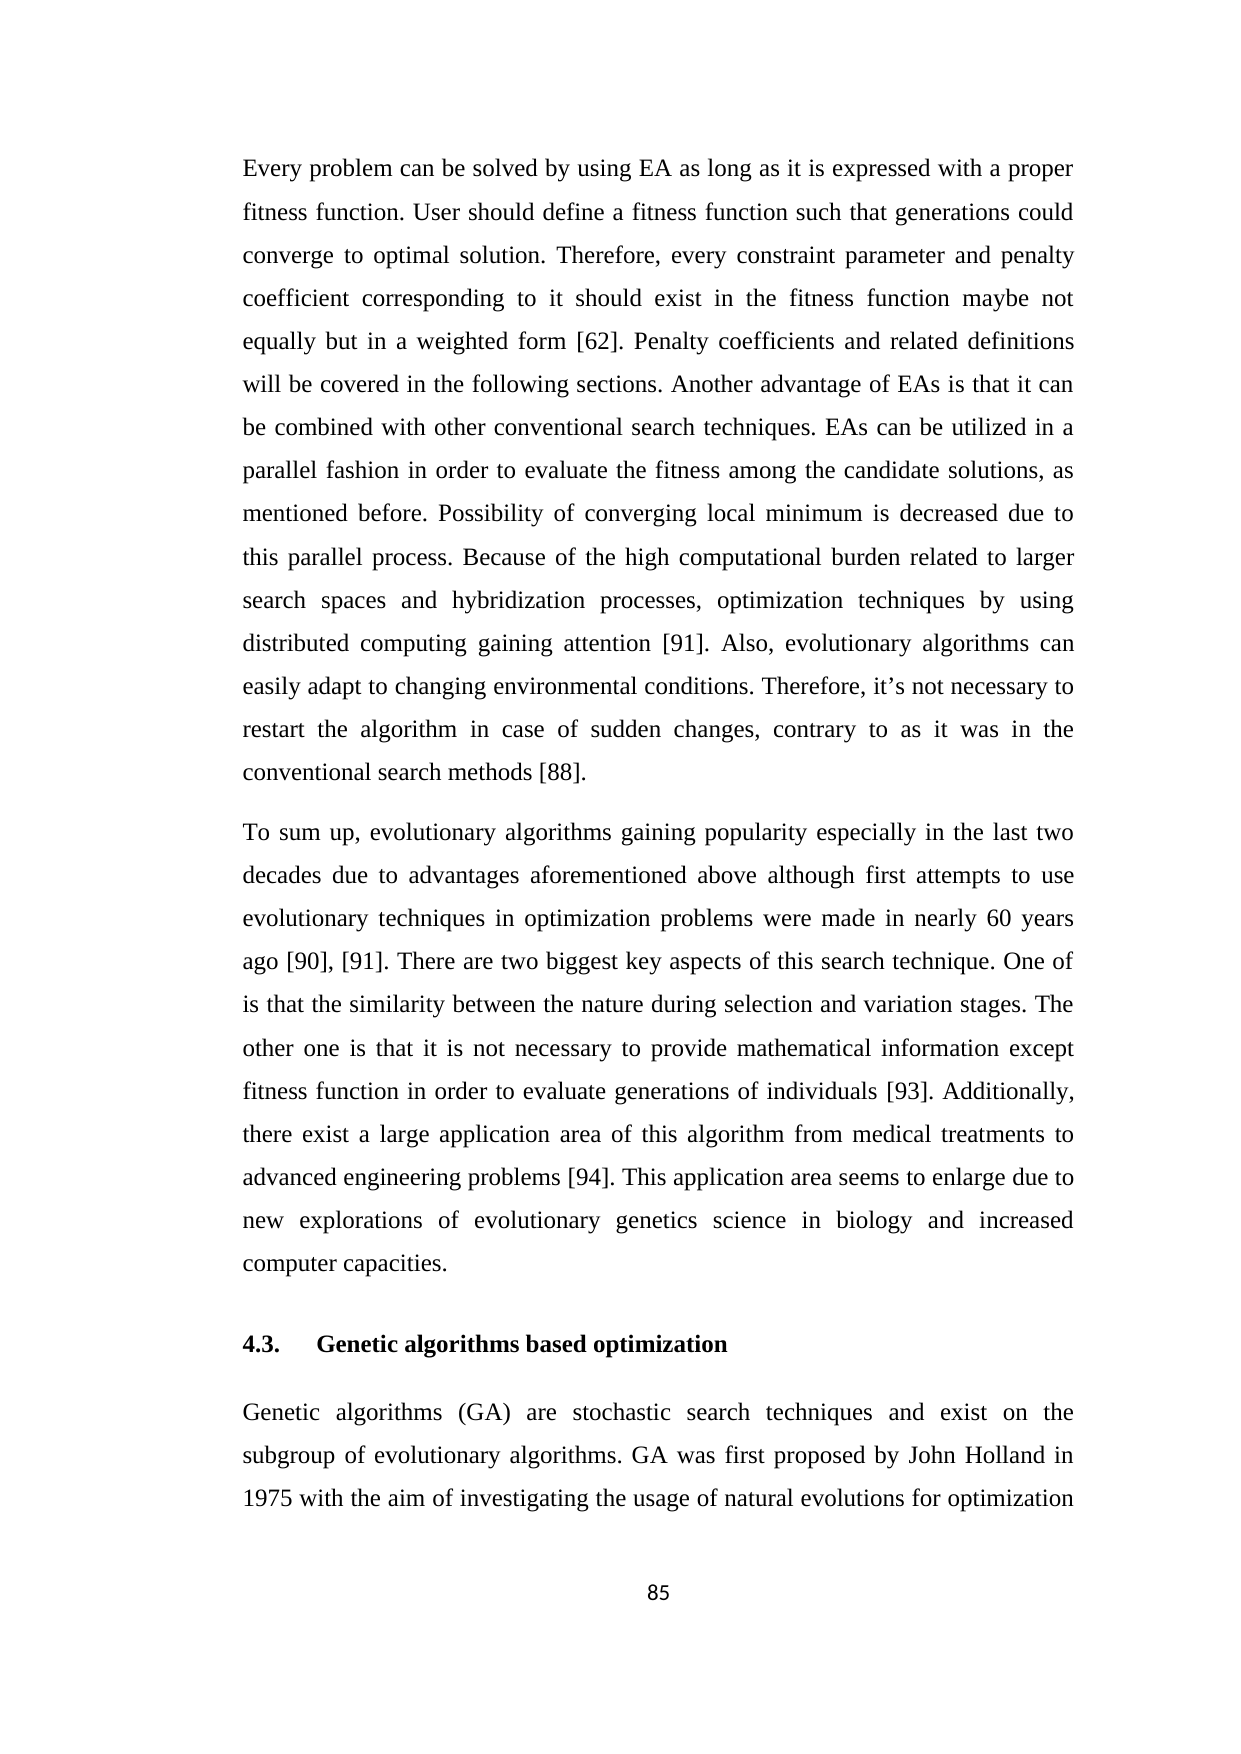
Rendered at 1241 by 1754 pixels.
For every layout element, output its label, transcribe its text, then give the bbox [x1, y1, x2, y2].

text Every problem can be solved by using EA as long as it is expressed with a proper fitness function. User should define a fitness function such that generations could converge to optimal solution. Therefore, every constraint parameter and penalty coefficient corresponding to it should exist in the fitness function maybe not equally but in a weighted form [62]. Penalty coefficients and related definitions will be covered in the following sections. Another advantage of EAs is that it can be combined with other conventional search techniques. EAs can be utilized in a parallel fashion in order to evaluate the fitness among the candidate solutions, as mentioned before. Possibility of converging local minimum is decreased due to this parallel process. Because of the high computational burden related to larger search spaces and hybridization processes, optimization techniques by using distributed computing gaining attention [91]. Also, evolutionary algorithms can easily adapt to changing environmental conditions. Therefore, it’s not necessary to restart the algorithm in case of sudden changes, contrary to as it was in the conventional search methods [88]. [242, 153, 1075, 786]
text To sum up, evolutionary algorithms gaining popularity especially in the last two decades due to advantages aforementioned above although first attempts to use evolutionary techniques in optimization problems were made in nearly 60 years ago [90], [91]. There are two biggest key aspects of this search technique. One of is that the similarity between the nature during selection and variation stages. The other one is that it is not necessary to provide mathematical information except fitness function in order to evaluate generations of individuals [93]. Additionally, there exist a large application area of this algorithm from medical treatments to advanced engineering problems [94]. This application area seems to enlarge due to new explorations of evolutionary genetics science in biology and increased computer capacities. [242, 817, 1075, 1277]
subtitle Genetic algorithms based optimization [242, 1329, 1075, 1358]
